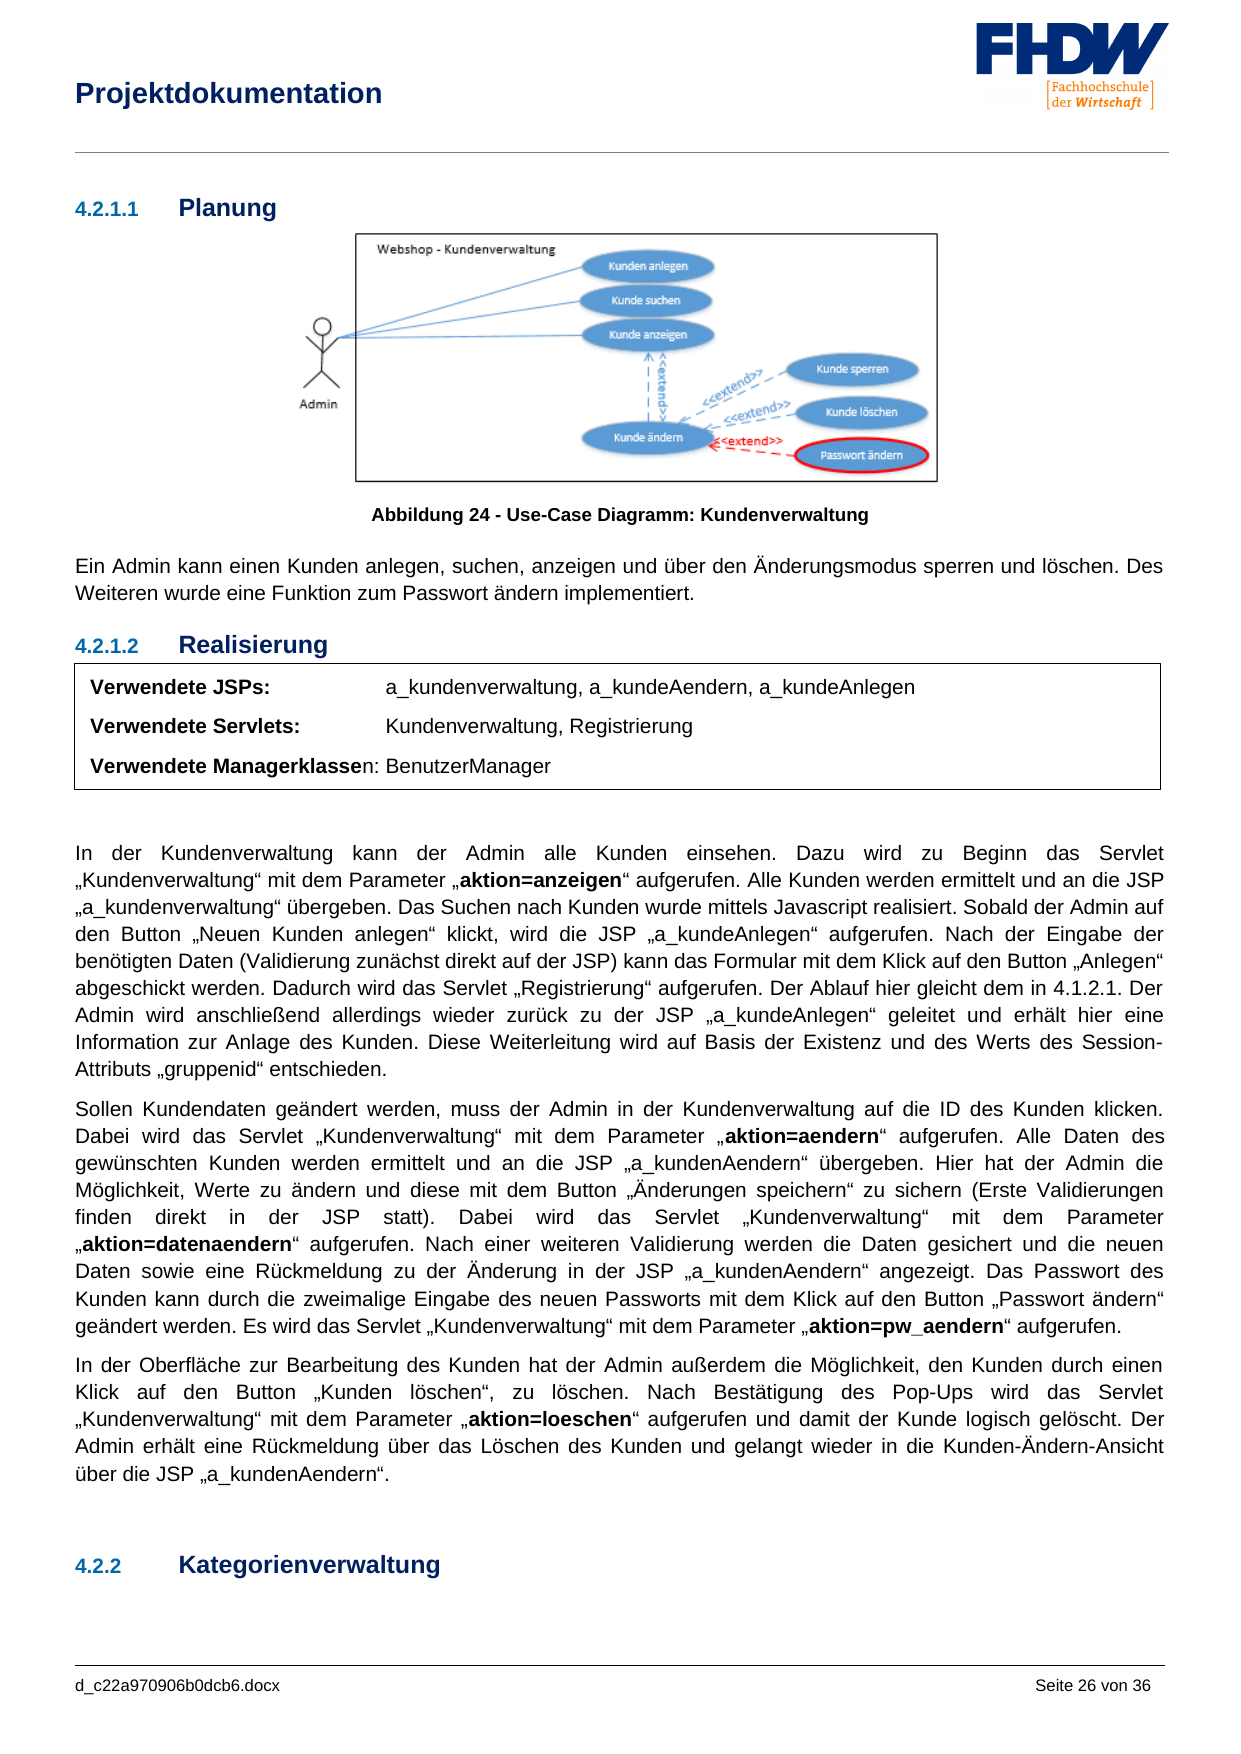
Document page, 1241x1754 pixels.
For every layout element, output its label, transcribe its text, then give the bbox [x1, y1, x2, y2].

subtitle Realisierung [75, 630, 1165, 658]
text In der Kundenverwaltung kann der Admin alle Kunden einsehen. Dazu wird zu Beginn das Servlet „Kundenverwaltung“ mit dem Parameter „aktion=anzeigen“ aufgerufen. Alle Kunden werden ermittelt und an die JSP „a_kundenverwaltung“ übergeben. Das Suchen nach Kunden wurde mittels Javascript realisiert. Sobald der Admin auf den Button „Neuen Kunden anlegen“ klickt, wird die JSP „a_kundeAnlegen“ aufgerufen. Nach der Eingabe der benötigten Daten (Validierung zunächst direkt auf der JSP) kann das Formular mit dem Klick auf den Button „Anlegen“ abgeschickt werden. Dadurch wird das Servlet „Registrierung“ aufgerufen. Der Ablauf hier gleicht dem in 4.1.2.1. Der Admin wird anschließend allerdings wieder zurück zu der JSP „a_kundeAnlegen“ geleitet und erhält hier eine Information zur Anlage des Kunden. Diese Weiterleitung wird auf Basis der Existenz und des Werts des Session-Attributs „gruppenid“ entschieden. [75, 837, 1165, 1081]
text Ein Admin kann einen Kunden anlegen, suchen, anzeigen und über den Änderungsmodus sperren und löschen. Des Weiteren wurde eine Funktion zum Passwort ändern implementiert. [75, 551, 1165, 605]
picture [297, 227, 943, 486]
text Sollen Kundendaten geändert werden, muss der Admin in der Kundenverwaltung auf die ID des Kunden klicken. Dabei wird das Servlet „Kundenverwaltung“ mit dem Parameter „aktion=aendern“ aufgerufen. Alle Daten des gewünschten Kunden werden ermittelt und an die JSP „a_kundenAendern“ übergeben. Hier hat der Admin die Möglichkeit, Werte zu ändern und diese mit dem Button „Änderungen speichern“ zu sichern (Erste Validierungen finden direkt in der JSP statt). Dabei wird das Servlet „Kundenverwaltung“ mit dem Parameter „aktion=datenaendern“ aufgerufen. Nach einer weiteren Validierung werden die Daten gesichert und die neuen Daten sowie eine Rückmeldung zu der Änderung in der JSP „a_kundenAendern“ angezeigt. Das Passwort des Kunden kann durch die zweimalige Eingabe des neuen Passworts mit dem Klick auf den Button „Passwort ändern“ geändert werden. Es wird das Servlet „Kundenverwaltung“ mit dem Parameter „aktion=pw_aendern“ aufgerufen. [75, 1094, 1165, 1337]
text In der Oberfläche zur Bearbeitung des Kunden hat der Admin außerdem die Möglichkeit, den Kunden durch einen Klick auf den Button „Kunden löschen“, zu löschen. Nach Bestätigung des Pop-Ups wird das Servlet „Kundenverwaltung“ mit dem Parameter „aktion=loeschen“ aufgerufen und damit der Kunde logisch gelöscht. Der Admin erhält eine Rückmeldung über das Löschen des Kunden und gelangt wieder in die Kunden-Ändern-Ansicht über die JSP „a_kundenAendern“. [75, 1350, 1165, 1485]
picture [976, 23, 1169, 110]
subtitle Kategorienverwaltung [75, 1550, 1165, 1579]
subtitle Planung [75, 193, 1165, 222]
